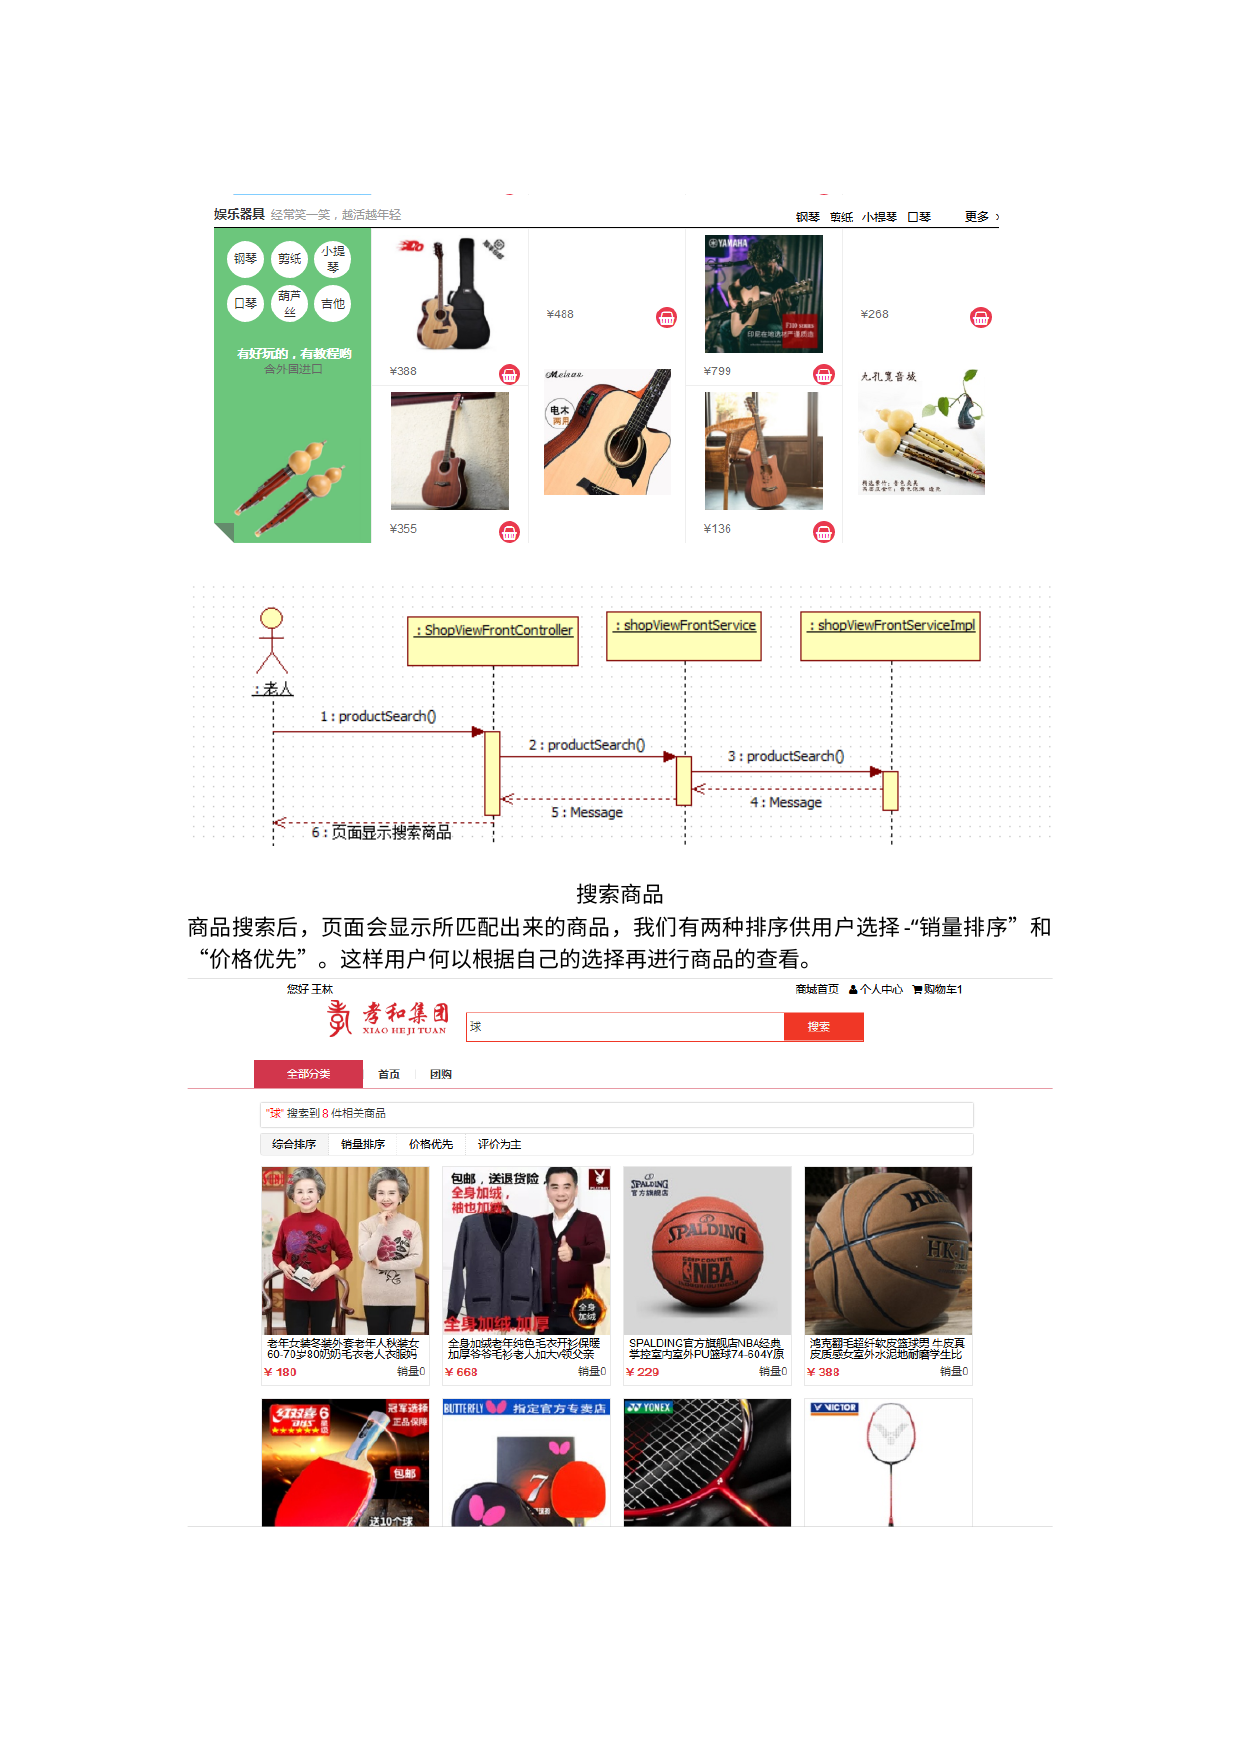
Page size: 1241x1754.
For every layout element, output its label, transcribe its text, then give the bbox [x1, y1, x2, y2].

picture [187, 974, 1053, 1527]
text 搜索商品 [187, 877, 1053, 909]
picture [187, 584, 1053, 846]
picture [187, 194, 1053, 546]
text 商品搜索后，页面会显示所匹配出来的商品，我们有两种排序供用户选择-“销量排序”和“价格优先”。这样用户何以根据自己的选择再进行商品的查看。 [187, 909, 1053, 974]
